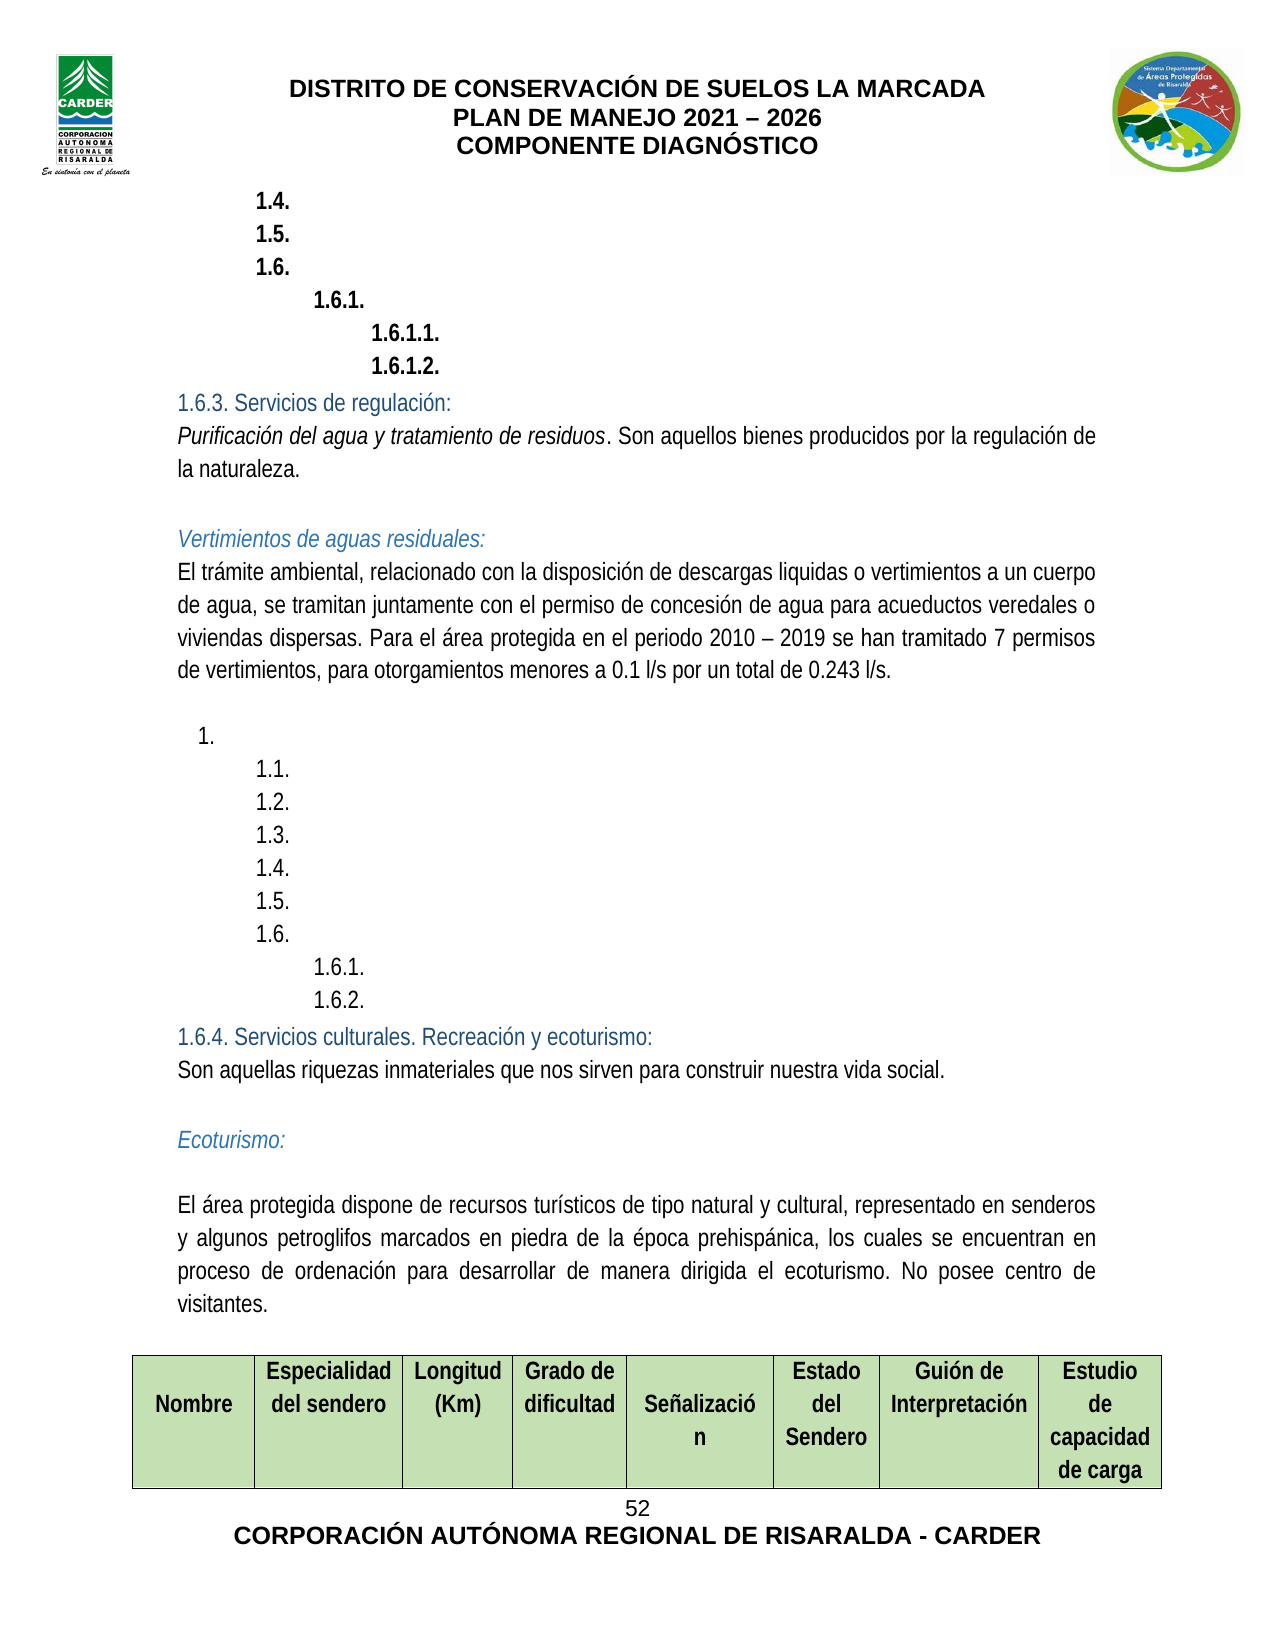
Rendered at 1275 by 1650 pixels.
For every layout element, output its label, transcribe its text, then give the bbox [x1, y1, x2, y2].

table_header Nombre [133, 1356, 254, 1487]
table_header Longitud (Km) [403, 1356, 512, 1487]
table_header Estado del Sendero [774, 1356, 879, 1487]
picture [36, 47, 136, 186]
subtitle 1.6.3. Servicios de regulación: [177, 388, 1098, 417]
table_header Guión de Interpretación [880, 1356, 1038, 1487]
text Son aquellas riquezas inmateriales que nos sirven para construir nuestra vida social. [177, 1055, 1098, 1083]
text Purificación del agua y tratamiento de residuos. Son aquellos bienes producidos por la regulación de la naturaleza. [177, 421, 1098, 482]
table_header Señalización [627, 1356, 773, 1487]
table_header Estudio de capacidad de carga [1039, 1356, 1161, 1487]
picture [1108, 48, 1245, 177]
text El área protegida dispone de recursos turísticos de tipo natural y cultural, representado en senderos y algunos petroglifos marcados en piedra de la época prehispánica, los cuales se encuentran en proceso de ordenación para desarrollar de manera dirigida el ecoturismo. No posee centro de visitantes. [177, 1191, 1098, 1318]
table_header Especialidad del sendero [255, 1356, 402, 1487]
subtitle Ecoturismo: [177, 1125, 1098, 1153]
subtitle Vertimientos de aguas residuales: [177, 524, 1098, 552]
subtitle 1.6.4. Servicios culturales. Recreación y ecoturismo: [177, 1022, 1098, 1050]
text El trámite ambiental, relacionado con la disposición de descargas liquidas o vertimientos a un cuerpo de agua, se tramitan juntamente con el permiso de concesión de agua para acueductos veredales o viviendas dispersas. Para el área protegida en el periodo 2010 – 2019 se han tramitado 7 permisos de vertimientos, para otorgamientos menores a 0.1 l/s por un total de 0.243 l/s. [177, 557, 1098, 684]
table_header Grado de dificultad [513, 1356, 626, 1487]
